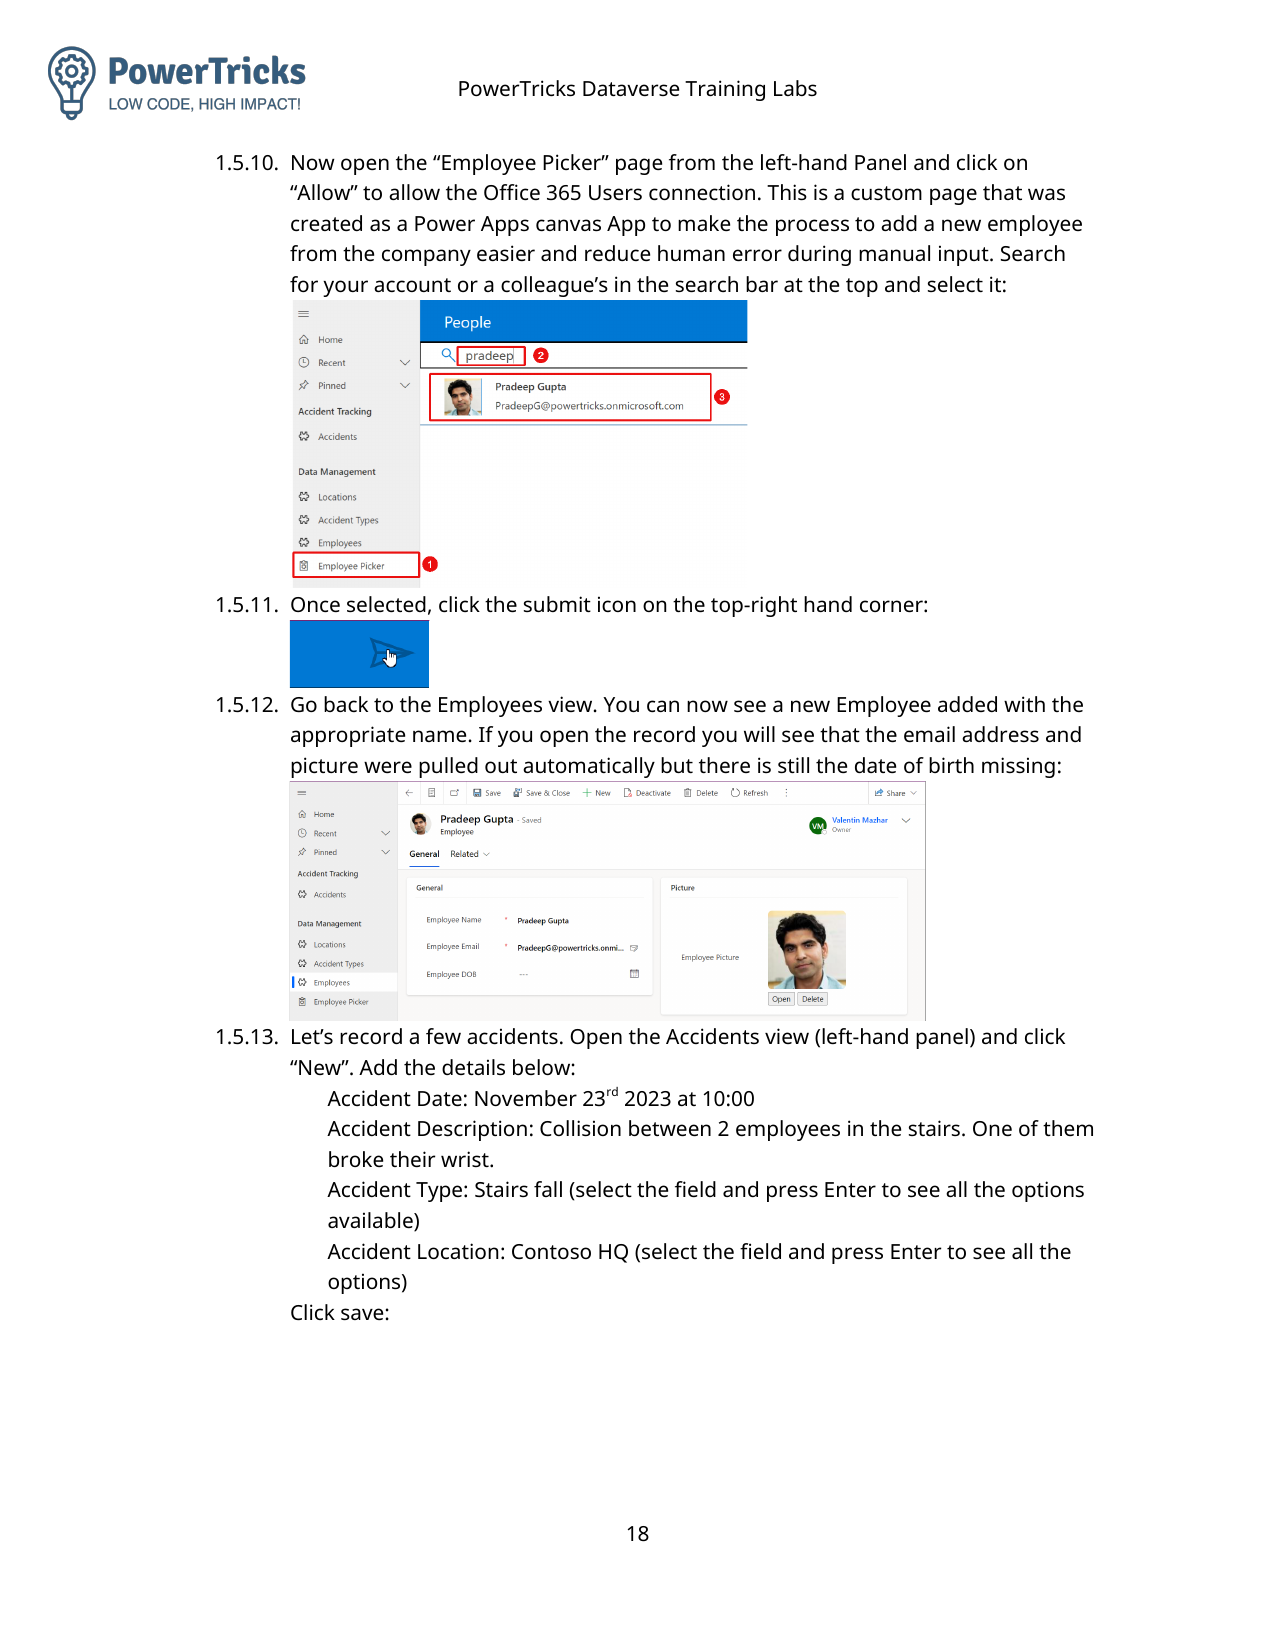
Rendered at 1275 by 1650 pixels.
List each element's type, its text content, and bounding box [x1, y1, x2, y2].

list Once selected, click the submit icon on the top-right hand corner: [215, 590, 1098, 618]
list Let’s record a few accidents. Open the Accidents view (left-hand panel) and click “New”. Add the details below: [215, 1022, 1098, 1081]
picture [40, 39, 310, 124]
list Accident Type: Stairs fall (select the field and press Enter to see all the options available) [327, 1176, 1098, 1234]
list Accident Location: Contoso HQ (select the field and press Enter to see all the options) [327, 1237, 1098, 1296]
list Accident Description: Collision between 2 employees in the stairs. One of them broke their wrist. [327, 1114, 1098, 1173]
picture [289, 620, 430, 688]
picture [289, 300, 748, 588]
list Now open the “Employee Picker” page from the left-hand Panel and click on “Allow” to allow the Office 365 Users connection. This is a custom page that was created as a Power Apps canvas App to make the process to add a new employee from the company easier and reduce human error during manual input. Search for your account or a colleague’s in the search bar at the top and select it: [215, 148, 1098, 298]
list Accident Date: November 23rd 2023 at 10:00 [327, 1084, 1098, 1112]
picture [289, 781, 926, 1021]
list Click save: [290, 1298, 1098, 1326]
list Go back to the Employees view. You can now see a new Employee added with the appropriate name. If you open the record you will see that the email address and picture were pulled out automatically but there is still the date of birth missing: [215, 690, 1098, 779]
